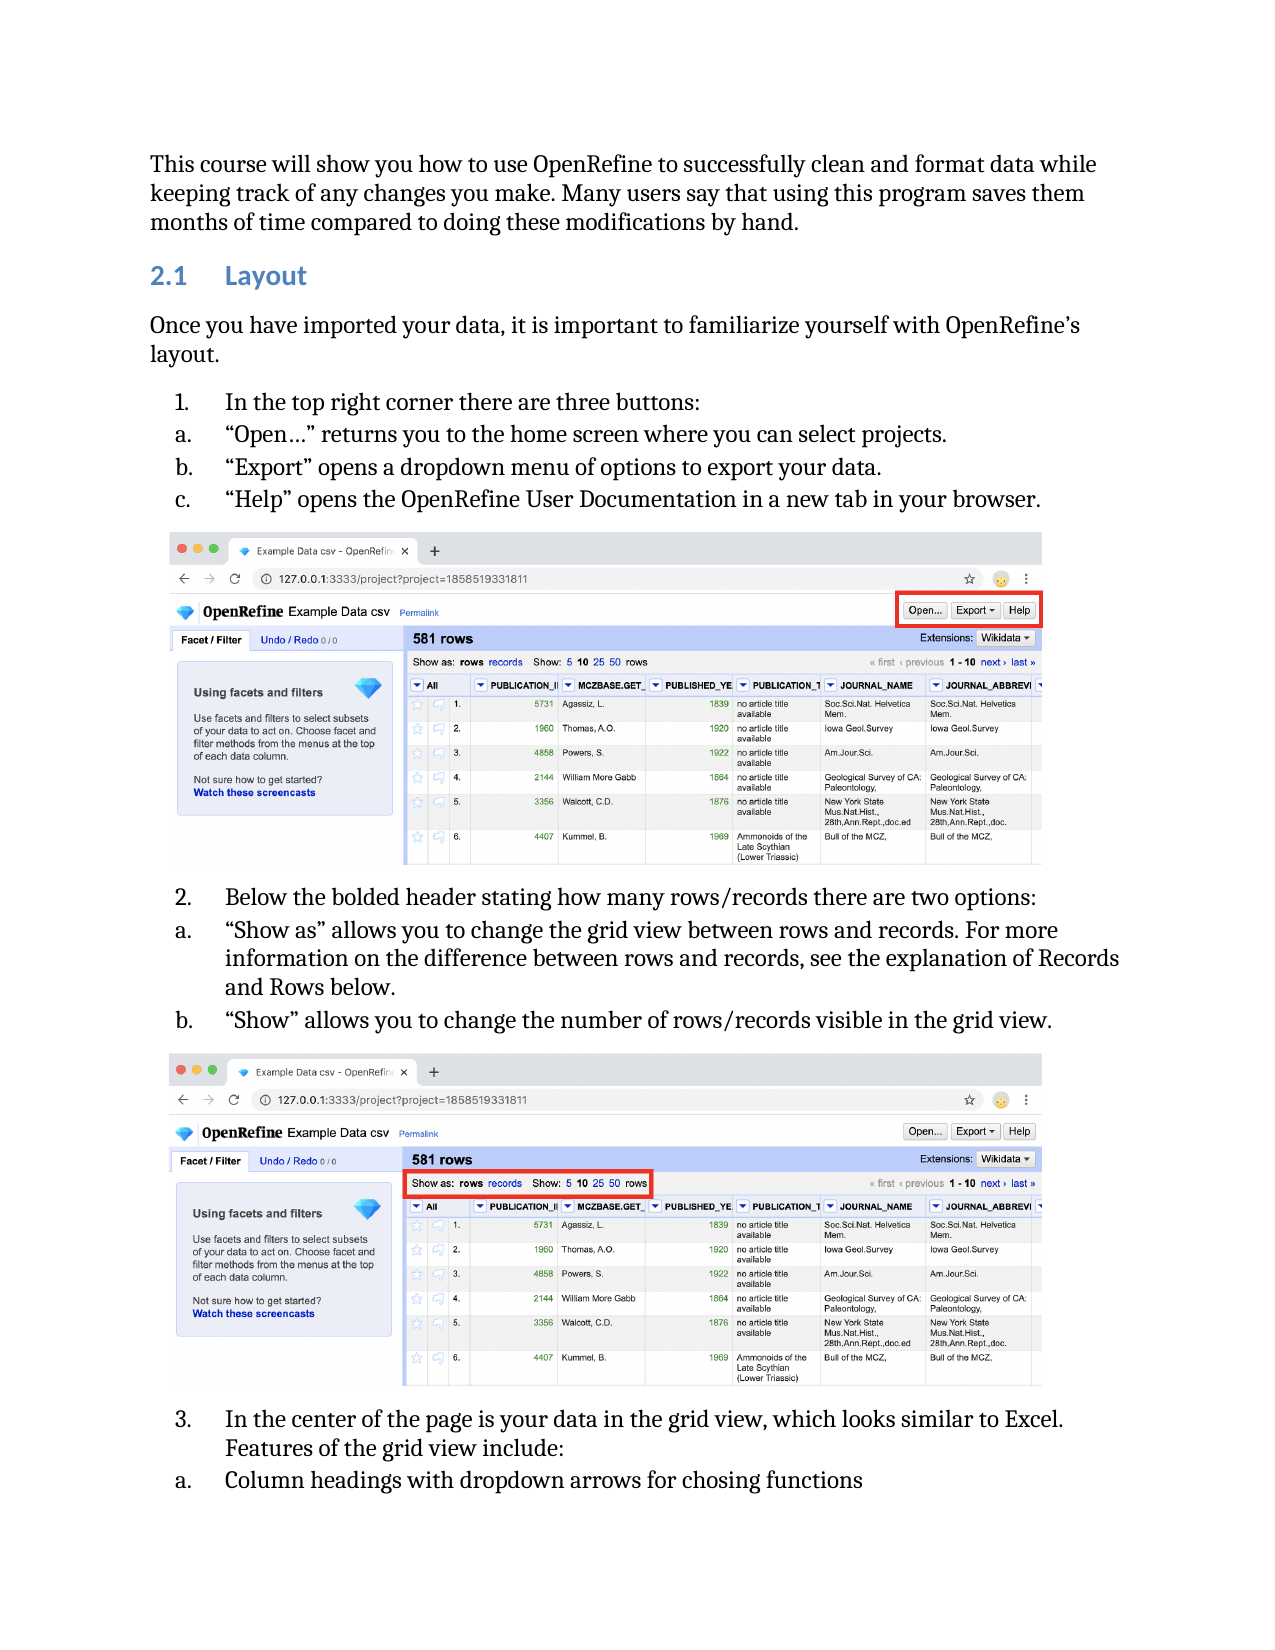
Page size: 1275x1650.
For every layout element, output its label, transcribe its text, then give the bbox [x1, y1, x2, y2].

list “Open…” returns you to the home screen where you can select projects. [175, 420, 1125, 449]
list “Help” opens the OpenRefine User Documentation in a new tab in your browser. [175, 485, 1125, 514]
list “Show” allows you to change the number of rows/records visible in the grid view. [175, 1006, 1125, 1034]
list “Show as” allows you to change the grid view between rows and records. For more information on the difference between rows and records, see the explanation of Records and Rows below. [175, 916, 1125, 1002]
list Below the bolded header stating how many rows/records there are two options: [175, 883, 1125, 912]
list In the top right corner there are three buttons: [175, 388, 1125, 416]
subtitle 2.1 Layout [150, 257, 1125, 293]
picture [168, 532, 1044, 865]
picture [168, 1053, 1044, 1386]
list In the center of the page is your data in the grid view, which looks similar to Excel. Features of the grid view include: [175, 1405, 1125, 1462]
text This course will show you how to use OpenRefine to successfully clean and format data while keeping track of any changes you make. Many users say that using this program saves them months of time compared to doing these modifications by hand. [150, 150, 1125, 236]
list “Export” opens a dropdown menu of options to export your data. [175, 453, 1125, 481]
text Once you have imported your data, it is important to familiarize yourself with OpenRefine’s layout. [150, 311, 1125, 369]
list Column headings with dropdown arrows for chosing functions [175, 1466, 1125, 1495]
